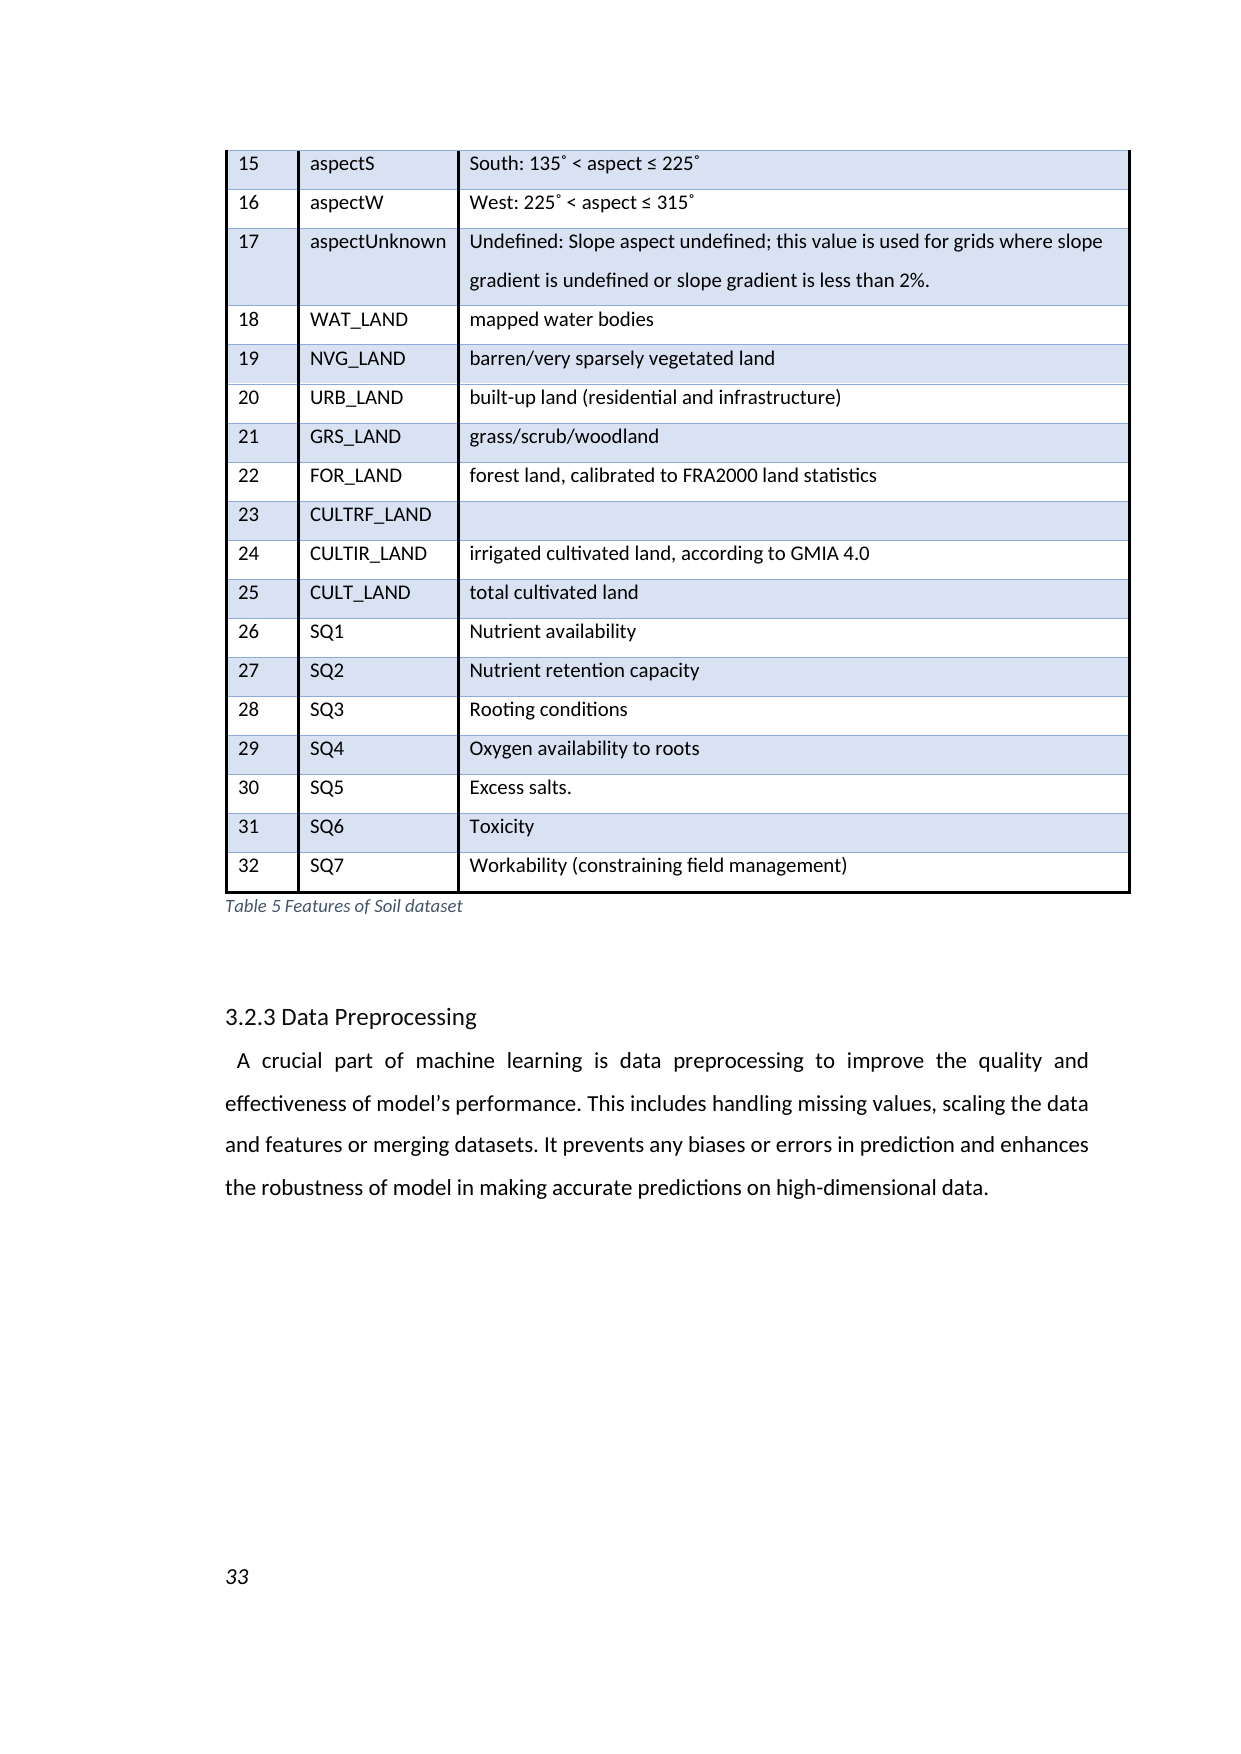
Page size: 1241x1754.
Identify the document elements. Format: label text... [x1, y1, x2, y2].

table_cell aspectW [300, 190, 457, 228]
table_cell irrigated cultivated land, according to GMIA 4.0 [460, 541, 1128, 579]
table_cell Rooting conditions [460, 697, 1128, 735]
table_cell WAT_LAND [300, 306, 457, 344]
table_cell 20 [228, 385, 297, 422]
table_cell 28 [228, 697, 297, 735]
table_cell CULTRF_LAND [300, 502, 457, 540]
table_cell CULT_LAND [300, 580, 457, 618]
table_cell West: 225˚ < aspect ≤ 315˚ [460, 190, 1128, 228]
table_cell 15 [228, 151, 297, 189]
table_cell CULTIR_LAND [300, 541, 457, 579]
table_cell URB_LAND [300, 385, 457, 422]
table_cell 30 [228, 775, 297, 813]
table_cell FOR_LAND [300, 463, 457, 501]
table_cell NVG_LAND [300, 345, 457, 383]
table_cell Workability (constraining field management) [460, 853, 1128, 891]
table_cell SQ2 [300, 658, 457, 696]
table_cell forest land, calibrated to FRA2000 land statistics [460, 463, 1128, 501]
table_cell 21 [228, 424, 297, 462]
table_cell SQ3 [300, 697, 457, 735]
table_cell total cultivated land [460, 580, 1128, 618]
table_cell South: 135˚ < aspect ≤ 225˚ [460, 151, 1128, 189]
table_cell 19 [228, 345, 297, 383]
table_cell aspectUnknown [300, 229, 457, 305]
text A crucial part of machine learning is data preprocessing to improve the quality and effectiveness of model’s performance. This includes handling missing values, scaling the data and features or merging datasets. It prevents any biases or errors in prediction and enhances the robustness of model in making accurate predictions on high-dimensional data. [225, 1047, 1090, 1201]
table_cell 25 [228, 580, 297, 618]
table_cell SQ4 [300, 736, 457, 774]
table_cell 16 [228, 190, 297, 228]
table_cell SQ7 [300, 853, 457, 891]
table_cell SQ6 [300, 814, 457, 852]
table_cell Excess salts. [460, 775, 1128, 813]
table_cell 18 [228, 306, 297, 344]
table_cell 29 [228, 736, 297, 774]
text Table 5 Features of Soil dataset [225, 894, 1090, 917]
table_cell built-up land (residential and infrastructure) [460, 385, 1128, 422]
table_cell Nutrient availability [460, 619, 1128, 657]
table_cell Oxygen availability to roots [460, 736, 1128, 774]
table_cell SQ1 [300, 619, 457, 657]
table_cell Toxicity [460, 814, 1128, 852]
table_cell 27 [228, 658, 297, 696]
table_cell 22 [228, 463, 297, 501]
table_cell grass/scrub/woodland [460, 424, 1128, 462]
table_cell Nutrient retention capacity [460, 658, 1128, 696]
table_cell SQ5 [300, 775, 457, 813]
table_cell mapped water bodies [460, 306, 1128, 344]
table_cell 23 [228, 502, 297, 540]
subtitle 3.2.3 Data Preprocessing [225, 1001, 1090, 1031]
table_cell barren/very sparsely vegetated land [460, 345, 1128, 383]
table_cell 17 [228, 229, 297, 305]
table_cell 24 [228, 541, 297, 579]
table_cell GRS_LAND [300, 424, 457, 462]
table_cell aspectS [300, 151, 457, 189]
table_cell 31 [228, 814, 297, 852]
table_cell 26 [228, 619, 297, 657]
table_cell [460, 502, 1128, 540]
table_cell 32 [228, 853, 297, 891]
table_cell Undefined: Slope aspect undefined; this value is used for grids where slope gradient is undefined or slope gradient is less than 2%. [460, 229, 1128, 305]
